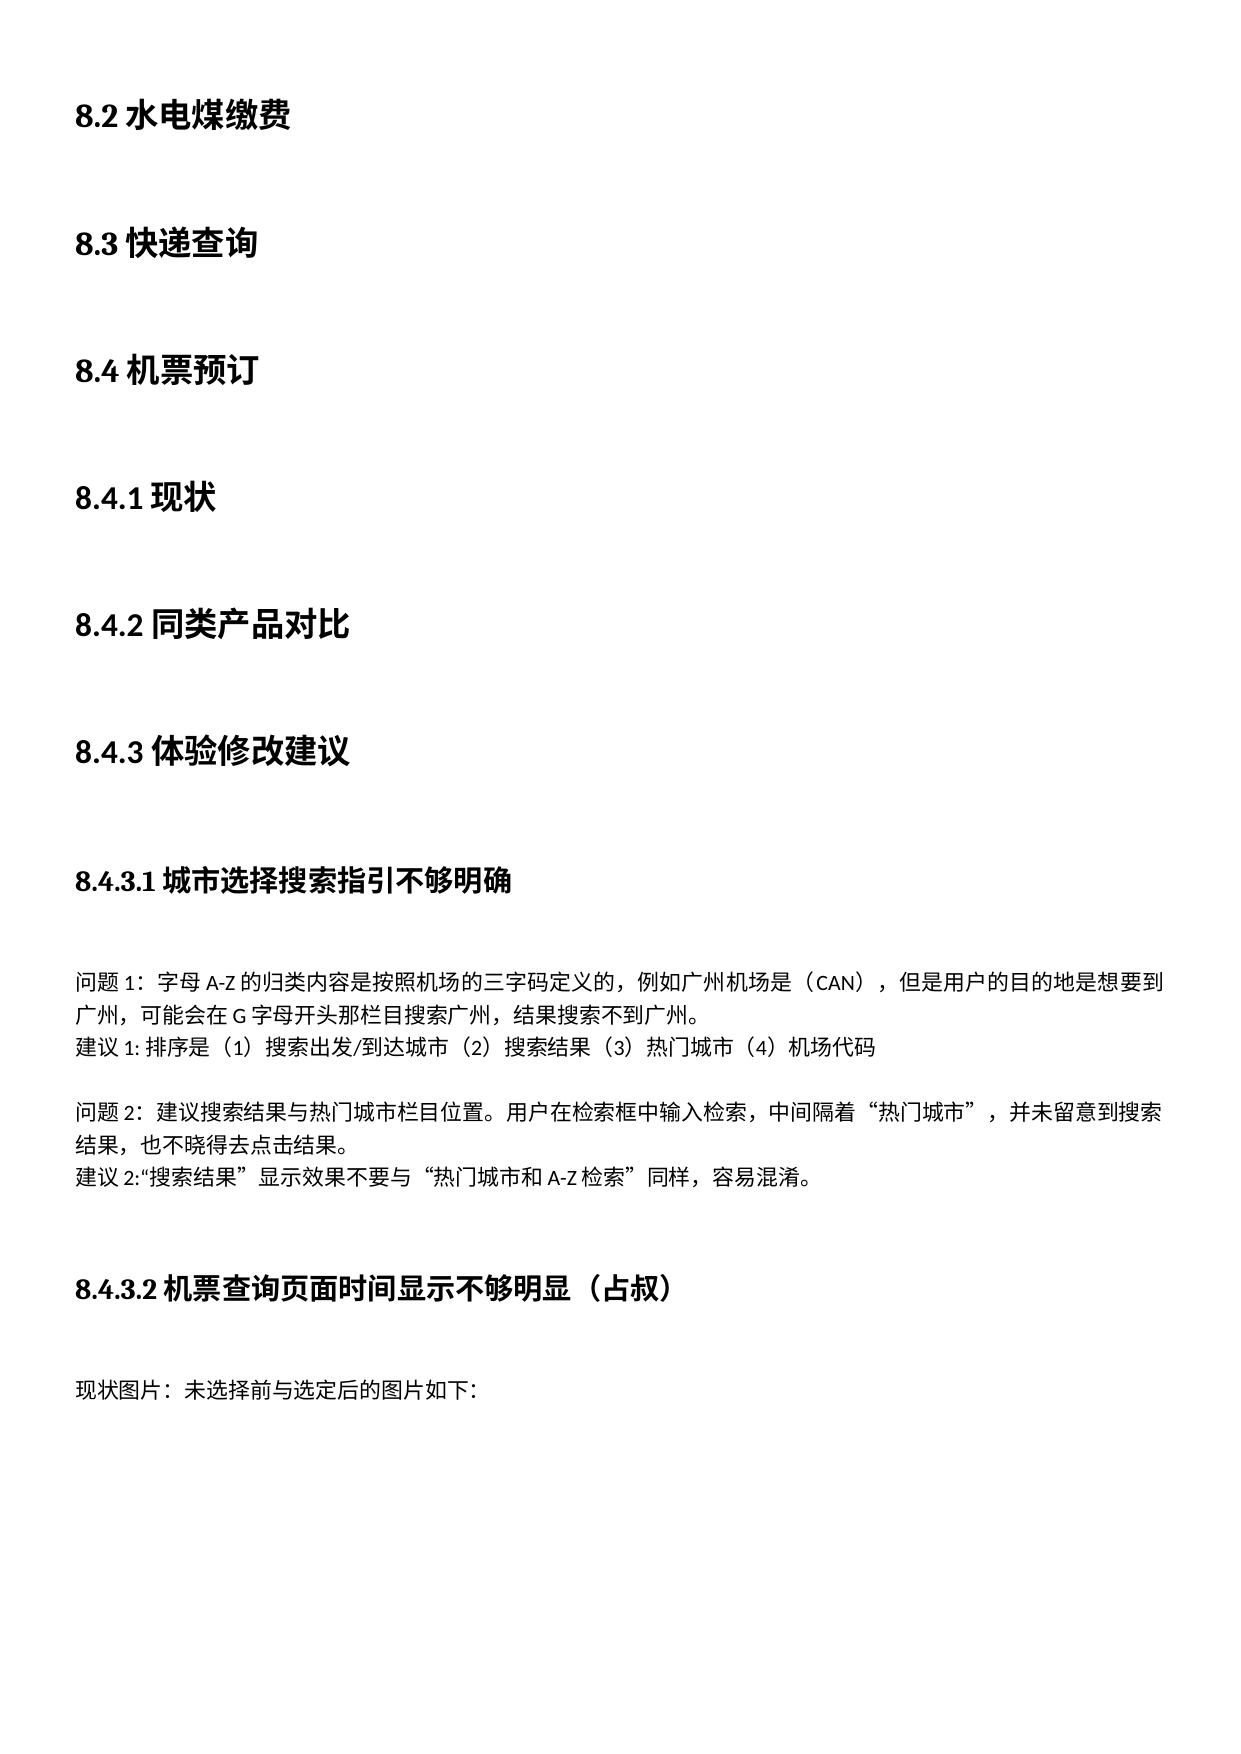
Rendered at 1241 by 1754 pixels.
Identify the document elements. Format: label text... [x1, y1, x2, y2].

subtitle 8.4机票预订 [75, 335, 1165, 400]
subtitle 8.4.1现状 [75, 462, 1165, 527]
text 问题2：建议搜索结果与热门城市栏目位置。用户在检索框中输入检索，中间隔着“热门城市”，并未留意到搜索结果，也不晓得去点击结果。 [75, 1095, 1165, 1160]
subtitle 8.4.3 体验修改建议 [75, 717, 1165, 782]
subtitle 8.4.3.2 机票查询页面时间显示不够明显（占叔） [75, 1254, 1165, 1319]
text 建议1: 排序是（1）搜索出发/到达城市（2）搜索结果（3）热门城市（4）机场代码 [75, 1030, 1165, 1062]
text 建议2:“搜索结果”显示效果不要与“热门城市和A-Z检索”同样，容易混淆。 [75, 1160, 1165, 1192]
subtitle 8.4.2 同类产品对比 [75, 589, 1165, 654]
subtitle 8.3快递查询 [75, 208, 1165, 273]
subtitle 8.4.3.1 城市选择搜索指引不够明确 [75, 846, 1165, 911]
text 问题1：字母A-Z的归类内容是按照机场的三字码定义的，例如广州机场是（CAN），但是用户的目的地是想要到广州，可能会在G字母开头那栏目搜索广州，结果搜索不到广州。 [75, 965, 1165, 1030]
text 现状图片：未选择前与选定后的图片如下： [75, 1373, 1165, 1405]
subtitle 8.2水电煤缴费 [75, 81, 1165, 146]
